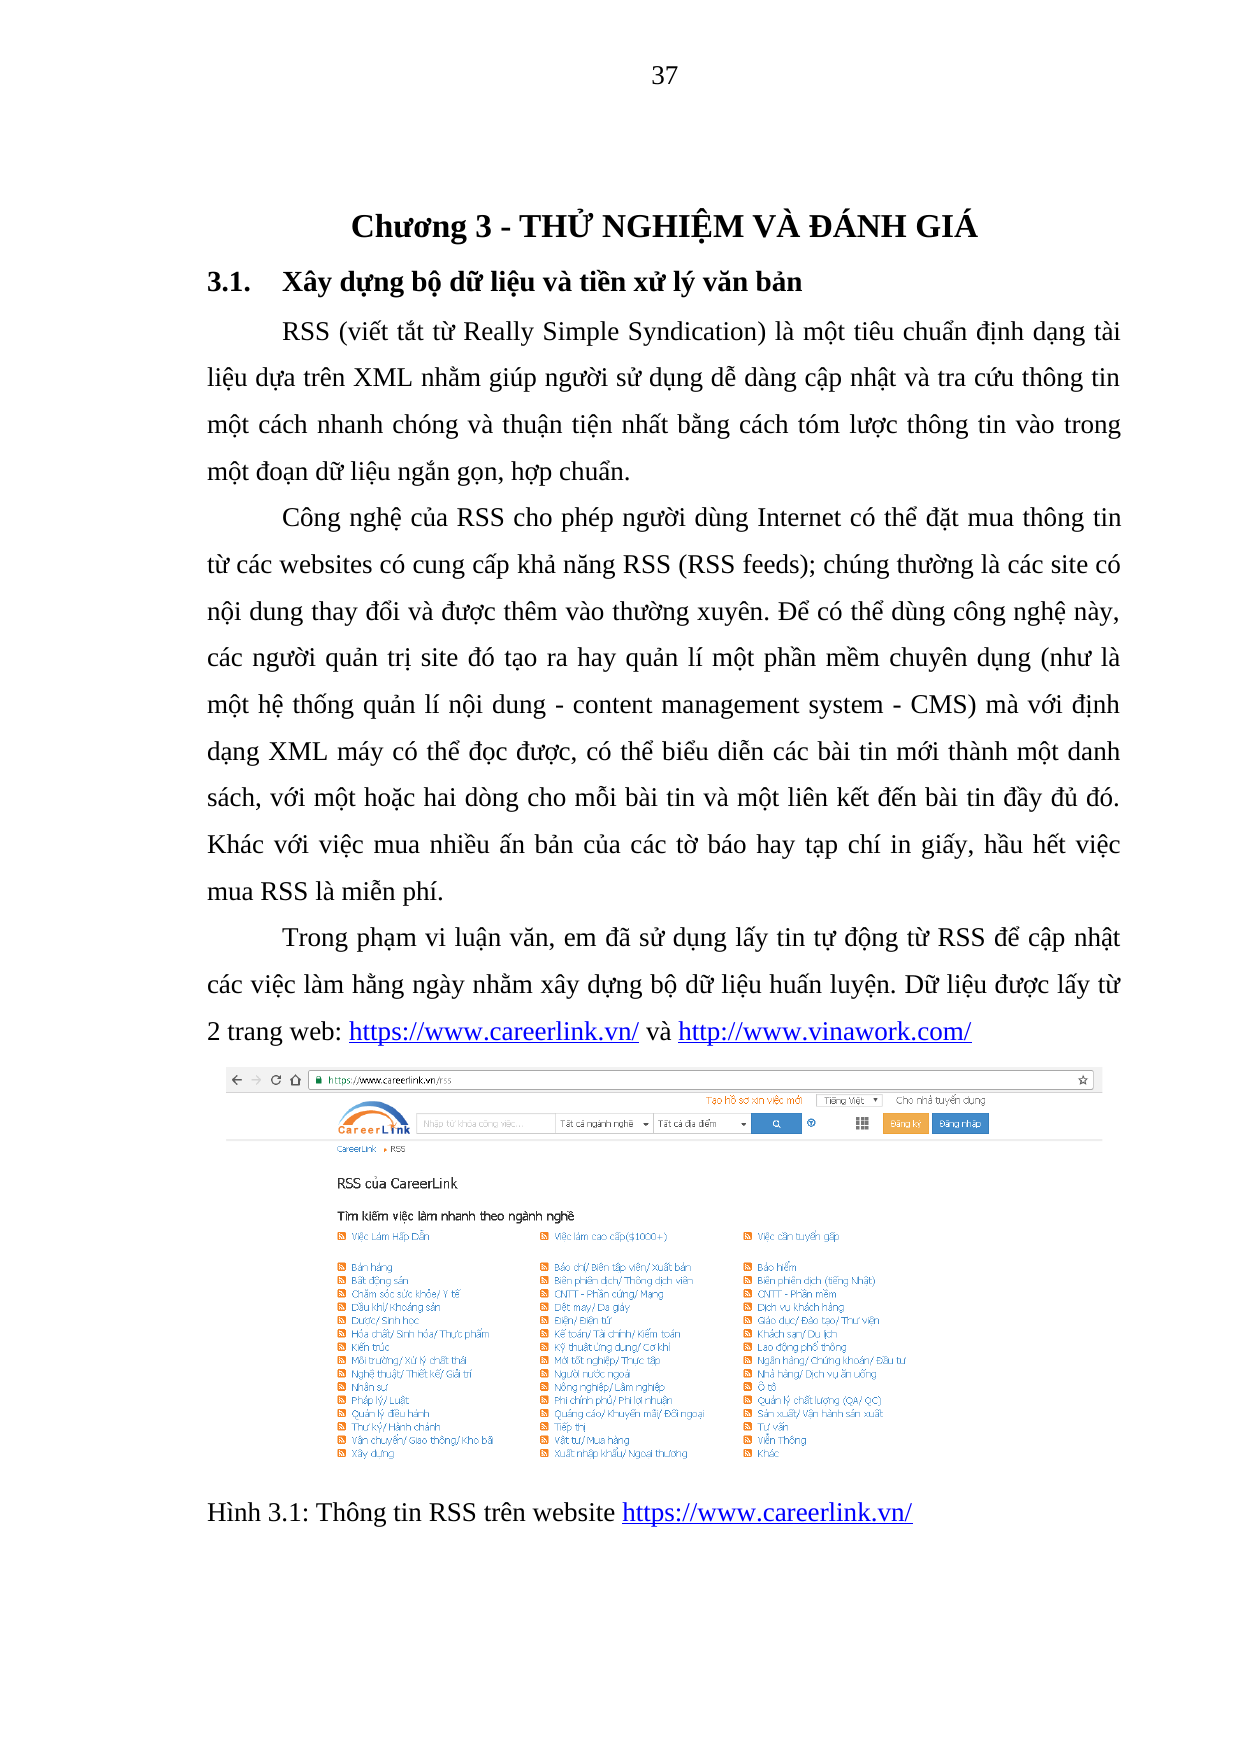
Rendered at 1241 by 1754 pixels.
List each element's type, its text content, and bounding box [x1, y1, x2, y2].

text Trong phạm vi luận văn, em đã sử dụng lấy tin tự động từ RSS để cập nhật các việc làm hằng ngày nhằm xây dựng bộ dữ liệu huấn luyện. Dữ liệu được lấy từ 2 trang web: https://www.careerlink.vn/ và http://www.vinawork.com/ [207, 921, 1122, 1046]
subtitle Chương 3 - THỬ NGHIỆM VÀ ĐÁNH GIÁ [207, 207, 1122, 245]
subtitle Xây dựng bộ dữ liệu và tiền xử lý văn bản [207, 264, 1122, 298]
text Công nghệ của RSS cho phép người dùng Internet có thể đặt mua thông tin từ các websites có cung cấp khả năng RSS (RSS feeds); chúng thường là các site có nội dung thay đổi và được thêm vào thường xuyên. Để có thể dùng công nghệ này, các người quản trị site đó tạo ra hay quản lí một phần mềm chuyên dụng (như là một hệ thống quản lí nội dung - content management system - CMS) mà với định dạng XML máy có thể đọc được, có thể biểu diễn các bài tin mới thành một danh sách, với một hoặc hai dòng cho mỗi bài tin và một liên kết đến bài tin đầy đủ đó. Khác với việc mua nhiều ấn bản của các tờ báo hay tạp chí in giấy, hầu hết việc mua RSS là miễn phí. [207, 501, 1122, 906]
picture [226, 1067, 1103, 1475]
text Hình 3.1: Thông tin RSS trên website https://www.careerlink.vn/ [207, 1496, 1122, 1527]
text RSS (viết tắt từ Really Simple Syndication) là một tiêu chuẩn định dạng tài liệu dựa trên XML nhằm giúp người sử dụng dễ dàng cập nhật và tra cứu thông tin một cách nhanh chóng và thuận tiện nhất bằng cách tóm lược thông tin vào trong một đoạn dữ liệu ngắn gọn, hợp chuẩn. [207, 314, 1122, 486]
